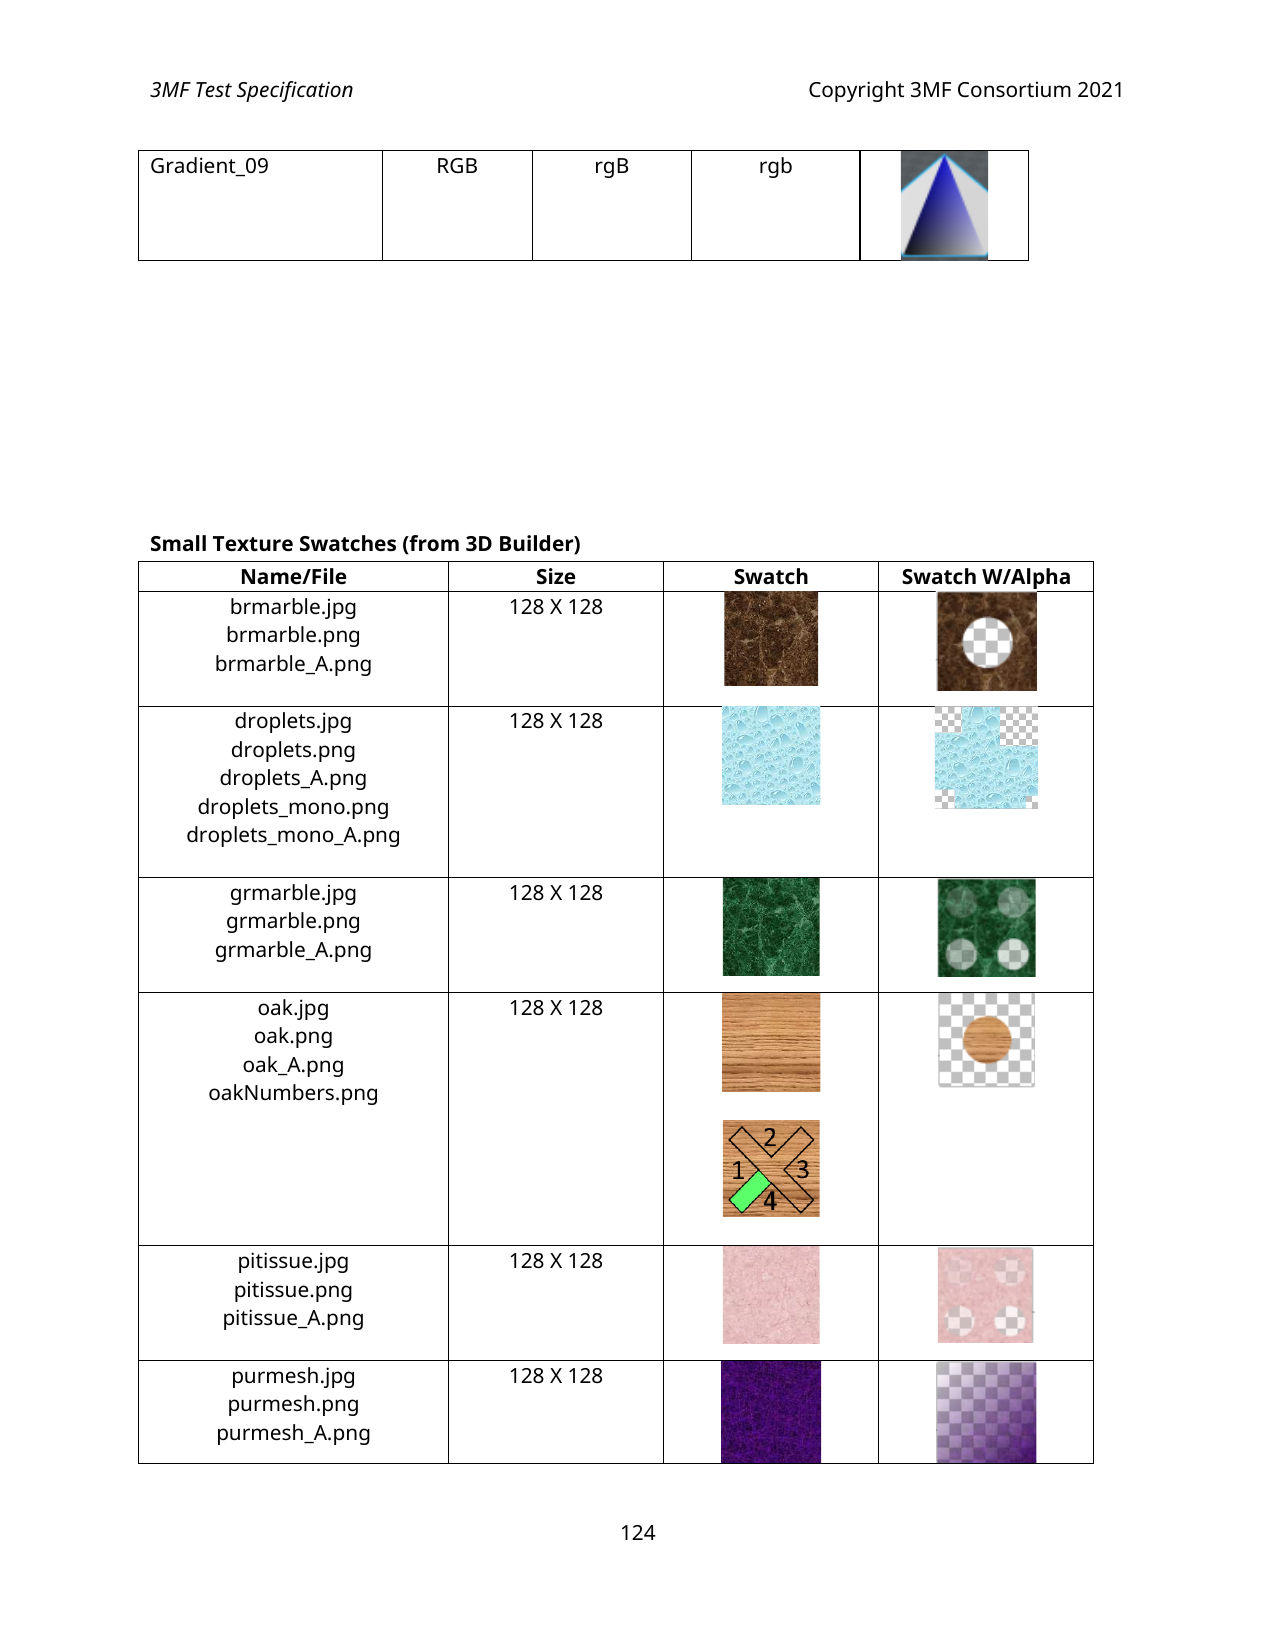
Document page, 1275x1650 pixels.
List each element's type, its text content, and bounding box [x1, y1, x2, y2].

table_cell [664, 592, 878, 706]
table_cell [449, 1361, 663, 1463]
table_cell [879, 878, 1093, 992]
picture [722, 1246, 820, 1344]
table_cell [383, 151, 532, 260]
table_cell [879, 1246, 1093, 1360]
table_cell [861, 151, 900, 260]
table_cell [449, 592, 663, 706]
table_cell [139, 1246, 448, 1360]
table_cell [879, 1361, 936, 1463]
picture [722, 1120, 820, 1217]
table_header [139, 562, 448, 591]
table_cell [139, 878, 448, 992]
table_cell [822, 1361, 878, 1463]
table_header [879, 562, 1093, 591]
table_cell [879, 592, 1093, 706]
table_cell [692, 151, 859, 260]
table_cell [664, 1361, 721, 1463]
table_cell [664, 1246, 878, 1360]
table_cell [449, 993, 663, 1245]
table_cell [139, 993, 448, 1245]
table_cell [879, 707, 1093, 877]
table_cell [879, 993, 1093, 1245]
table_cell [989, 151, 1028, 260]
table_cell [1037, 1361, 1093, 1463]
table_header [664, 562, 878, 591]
text Small Texture Swatches (from 3D Builder) [150, 529, 1125, 557]
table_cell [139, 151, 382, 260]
picture [724, 591, 819, 686]
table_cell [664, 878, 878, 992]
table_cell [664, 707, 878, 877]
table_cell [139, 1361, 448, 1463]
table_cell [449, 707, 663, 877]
picture [722, 706, 821, 805]
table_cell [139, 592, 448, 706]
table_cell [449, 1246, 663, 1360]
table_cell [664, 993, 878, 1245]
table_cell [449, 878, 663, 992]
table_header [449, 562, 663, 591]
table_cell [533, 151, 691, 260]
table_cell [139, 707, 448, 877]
picture [722, 878, 820, 976]
picture [721, 1361, 822, 1463]
picture [722, 993, 821, 1092]
